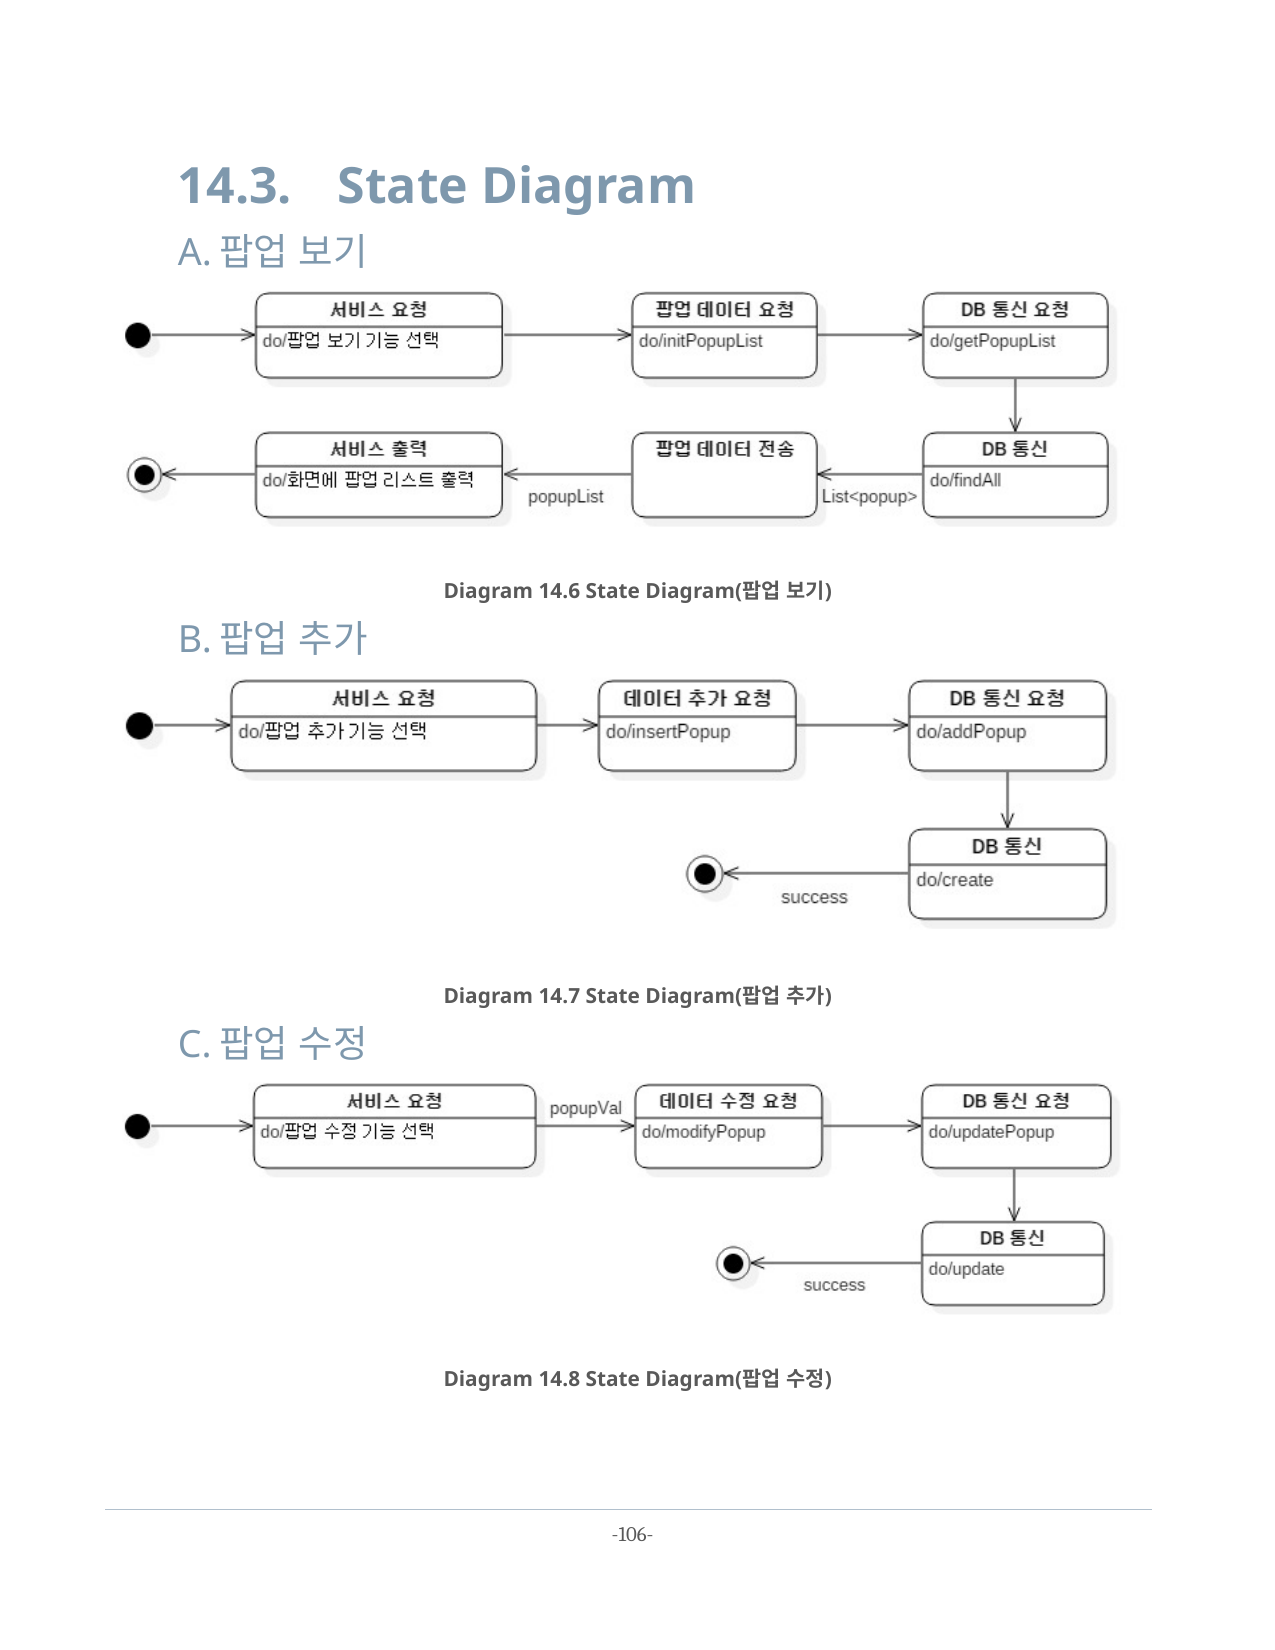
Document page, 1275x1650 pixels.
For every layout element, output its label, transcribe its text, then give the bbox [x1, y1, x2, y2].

picture [112, 280, 1161, 571]
text Diagram 14.6 State Diagram(팝업 보기) [112, 575, 1162, 605]
subtitle 팝업 수정 [178, 1014, 1162, 1068]
text Diagram 14.7 State Diagram(팝업 추가) [112, 979, 1162, 1010]
picture [112, 1072, 1163, 1358]
subtitle State Diagram [178, 150, 1162, 218]
subtitle 팝업 보기 [178, 222, 1162, 277]
subtitle 팝업 추가 [178, 609, 1162, 664]
text Diagram 14.8 State Diagram(팝업 수정) [112, 1362, 1162, 1393]
picture [112, 667, 1163, 976]
